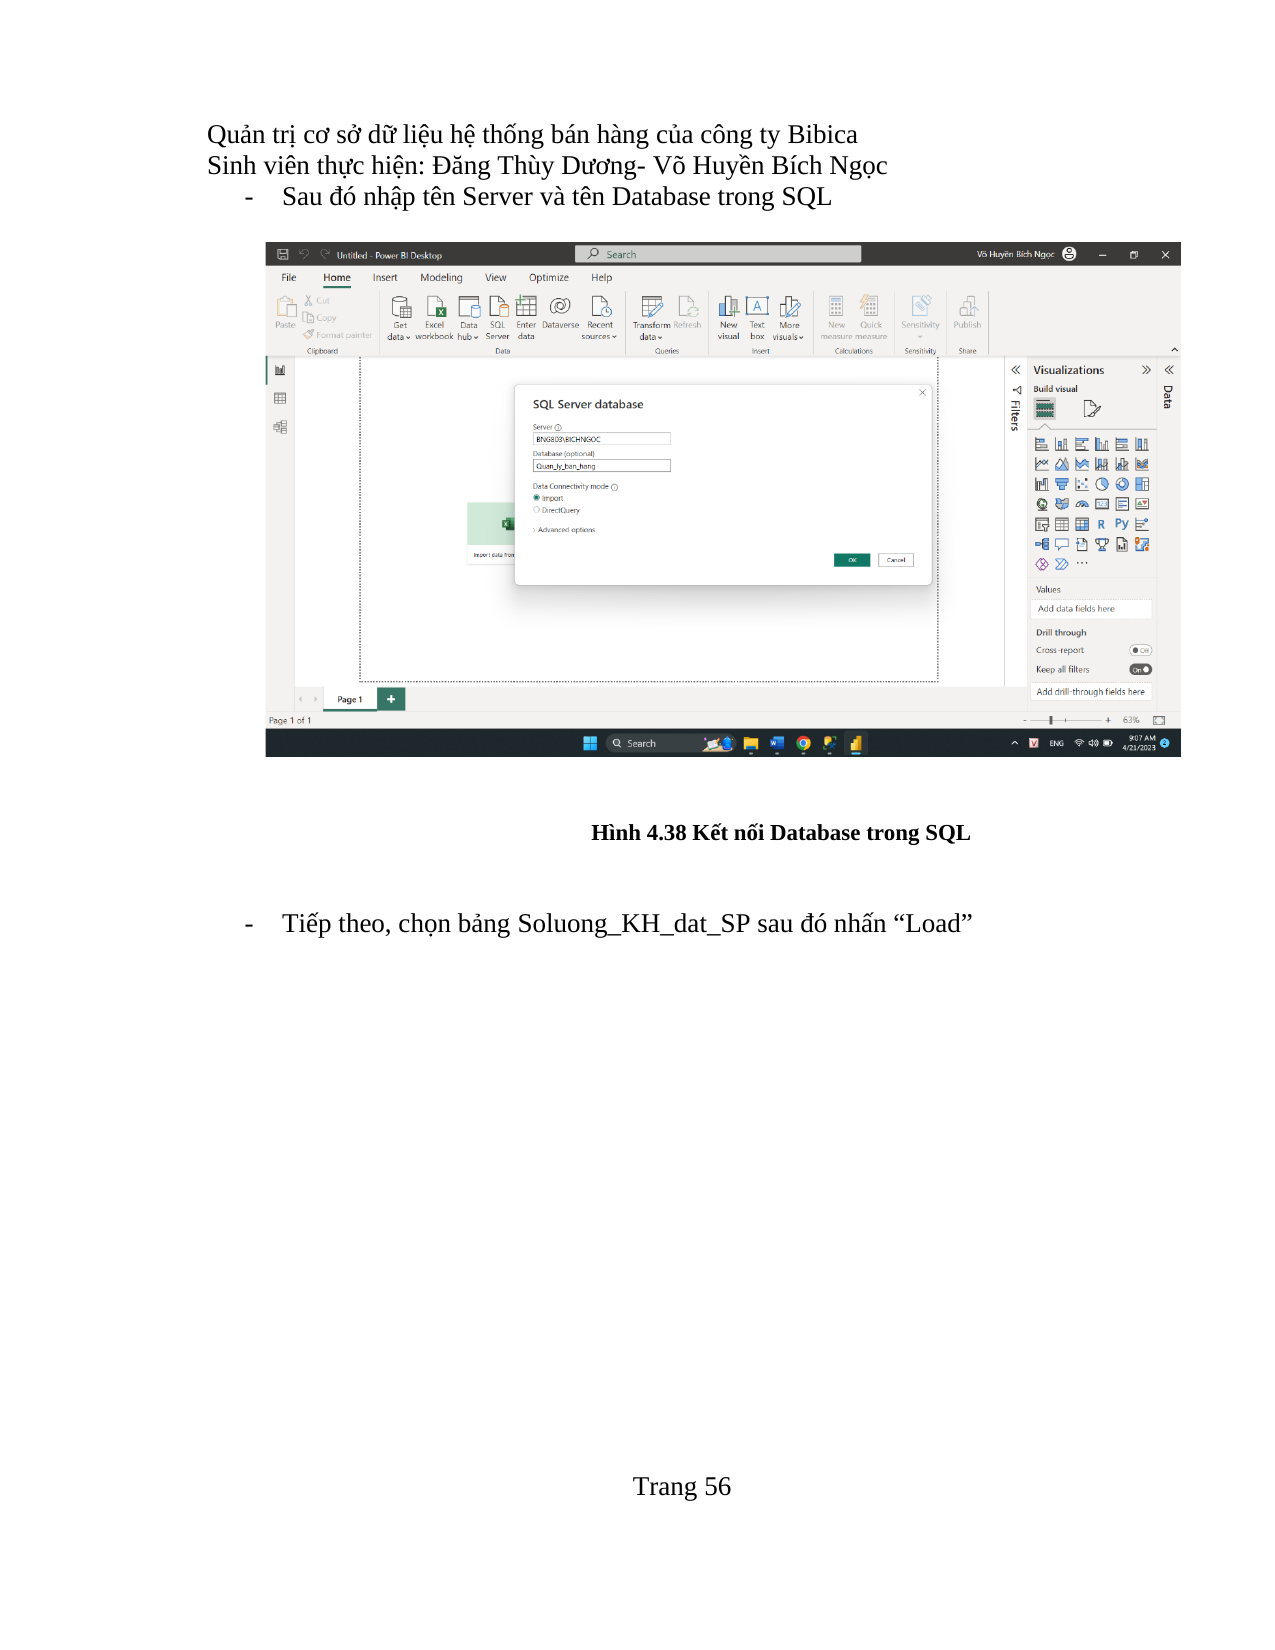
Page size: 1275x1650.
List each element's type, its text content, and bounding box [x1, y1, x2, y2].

list Sau đó nhập tên Server và tên Database trong SQL [244, 180, 1157, 212]
picture [265, 242, 1181, 757]
list Tiếp theo, chọn bảng Soluong_KH_dat_SP sau đó nhấn “Load” [244, 907, 1157, 939]
